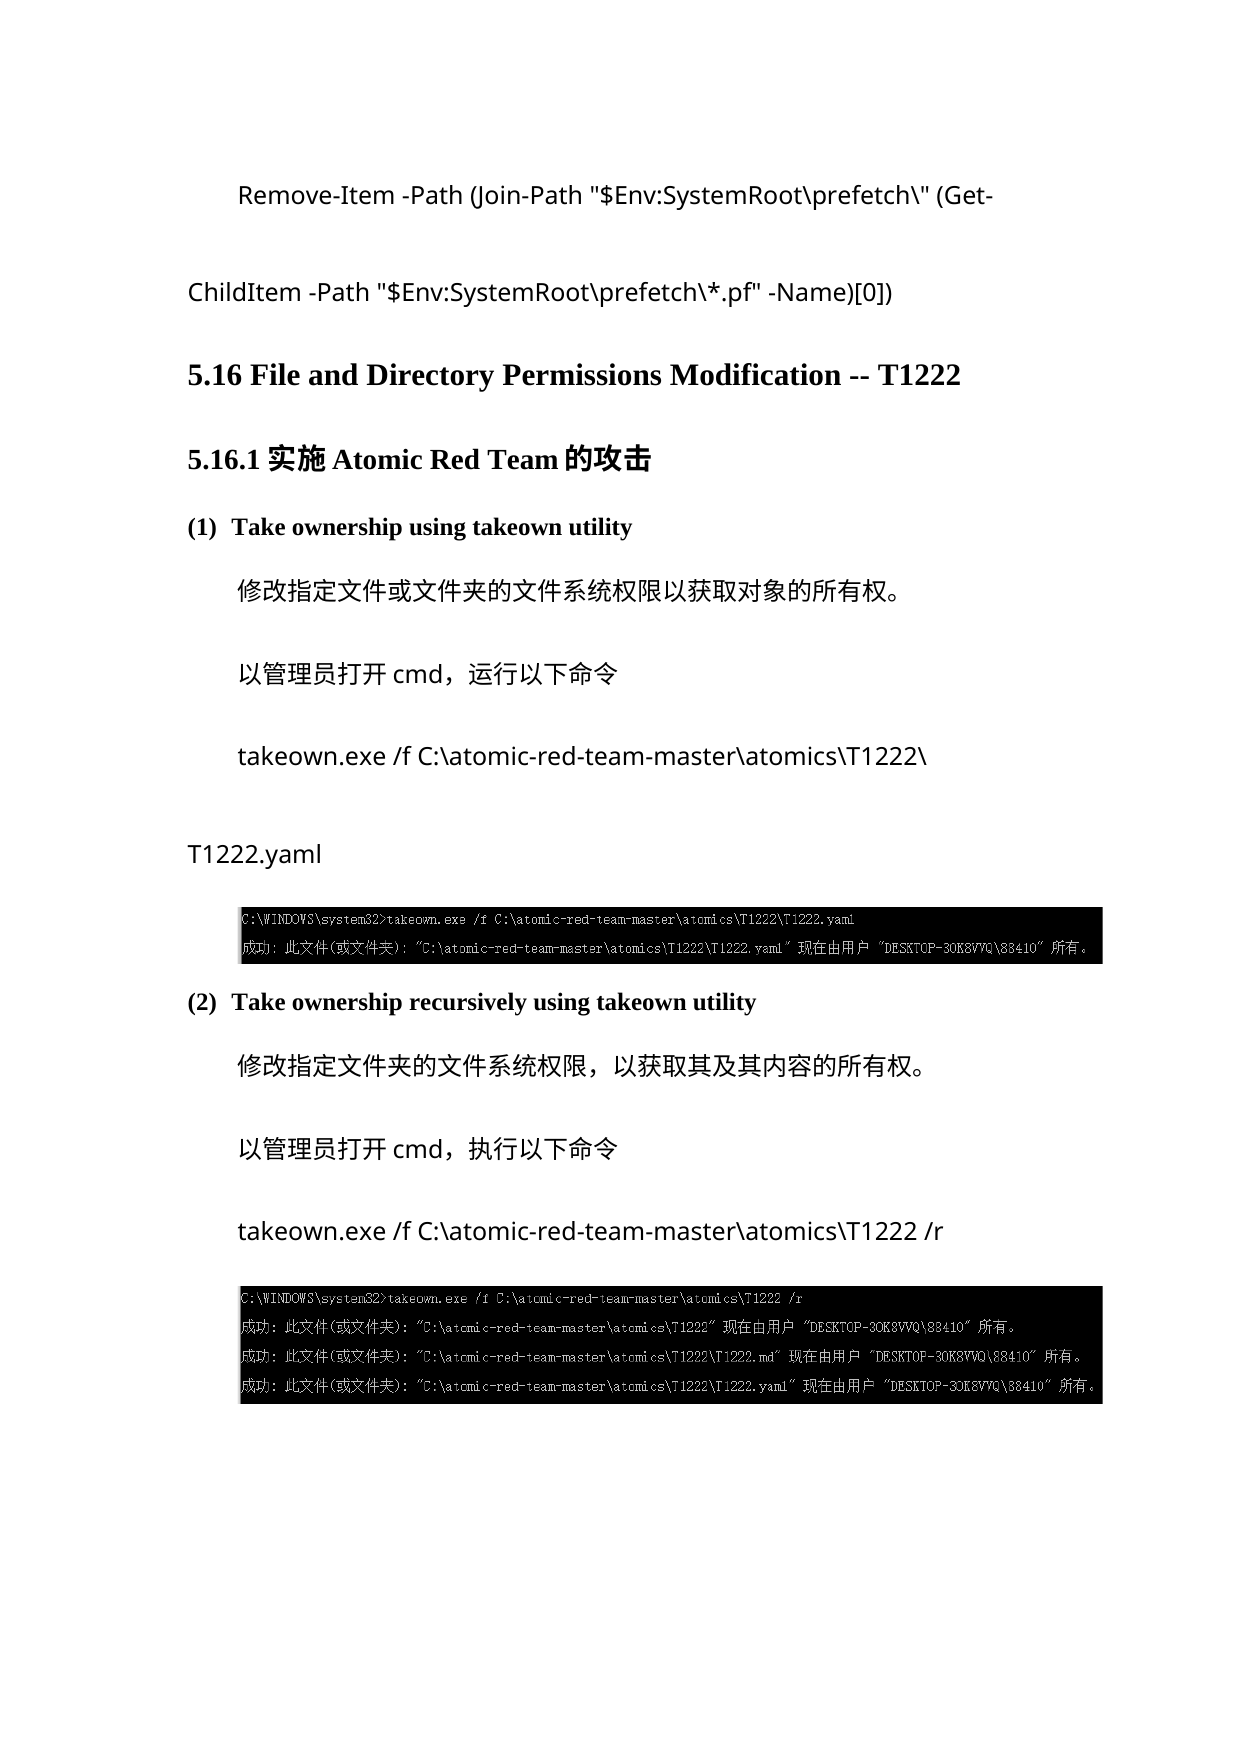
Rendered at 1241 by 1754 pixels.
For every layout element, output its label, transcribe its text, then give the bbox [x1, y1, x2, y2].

text 以管理员打开cmd，执行以下命令 [187, 1115, 1053, 1180]
subtitle Take ownership recursively using takeown utility [187, 985, 1053, 1018]
subtitle 实施Atomic Red Team的攻击 [187, 424, 1053, 489]
picture [237, 1286, 1103, 1404]
subtitle Take ownership using takeown utility [187, 511, 1053, 543]
text takeown.exe /f C:\atomic-red-team-master\atomics\T1222 /r [187, 1198, 1053, 1263]
text Remove-Item -Path (Join-Path "$Env:SystemRoot\prefetch\" (Get-ChildItem -Path "$Env:SystemRoot\prefetch\*.pf" -Name)[0]) [187, 162, 1053, 324]
text 以管理员打开cmd，运行以下命令 [187, 641, 1053, 706]
text 修改指定文件夹的文件系统权限，以获取其及其内容的所有权。 [187, 1032, 1053, 1097]
picture [237, 907, 1103, 964]
subtitle File and Directory Permissions Modification -- T1222 [187, 341, 1053, 406]
text takeown.exe /f C:\atomic-red-team-master\atomics\T1222\T1222.yaml [187, 724, 1053, 886]
text 修改指定文件或文件夹的文件系统权限以获取对象的所有权。 [187, 557, 1053, 622]
